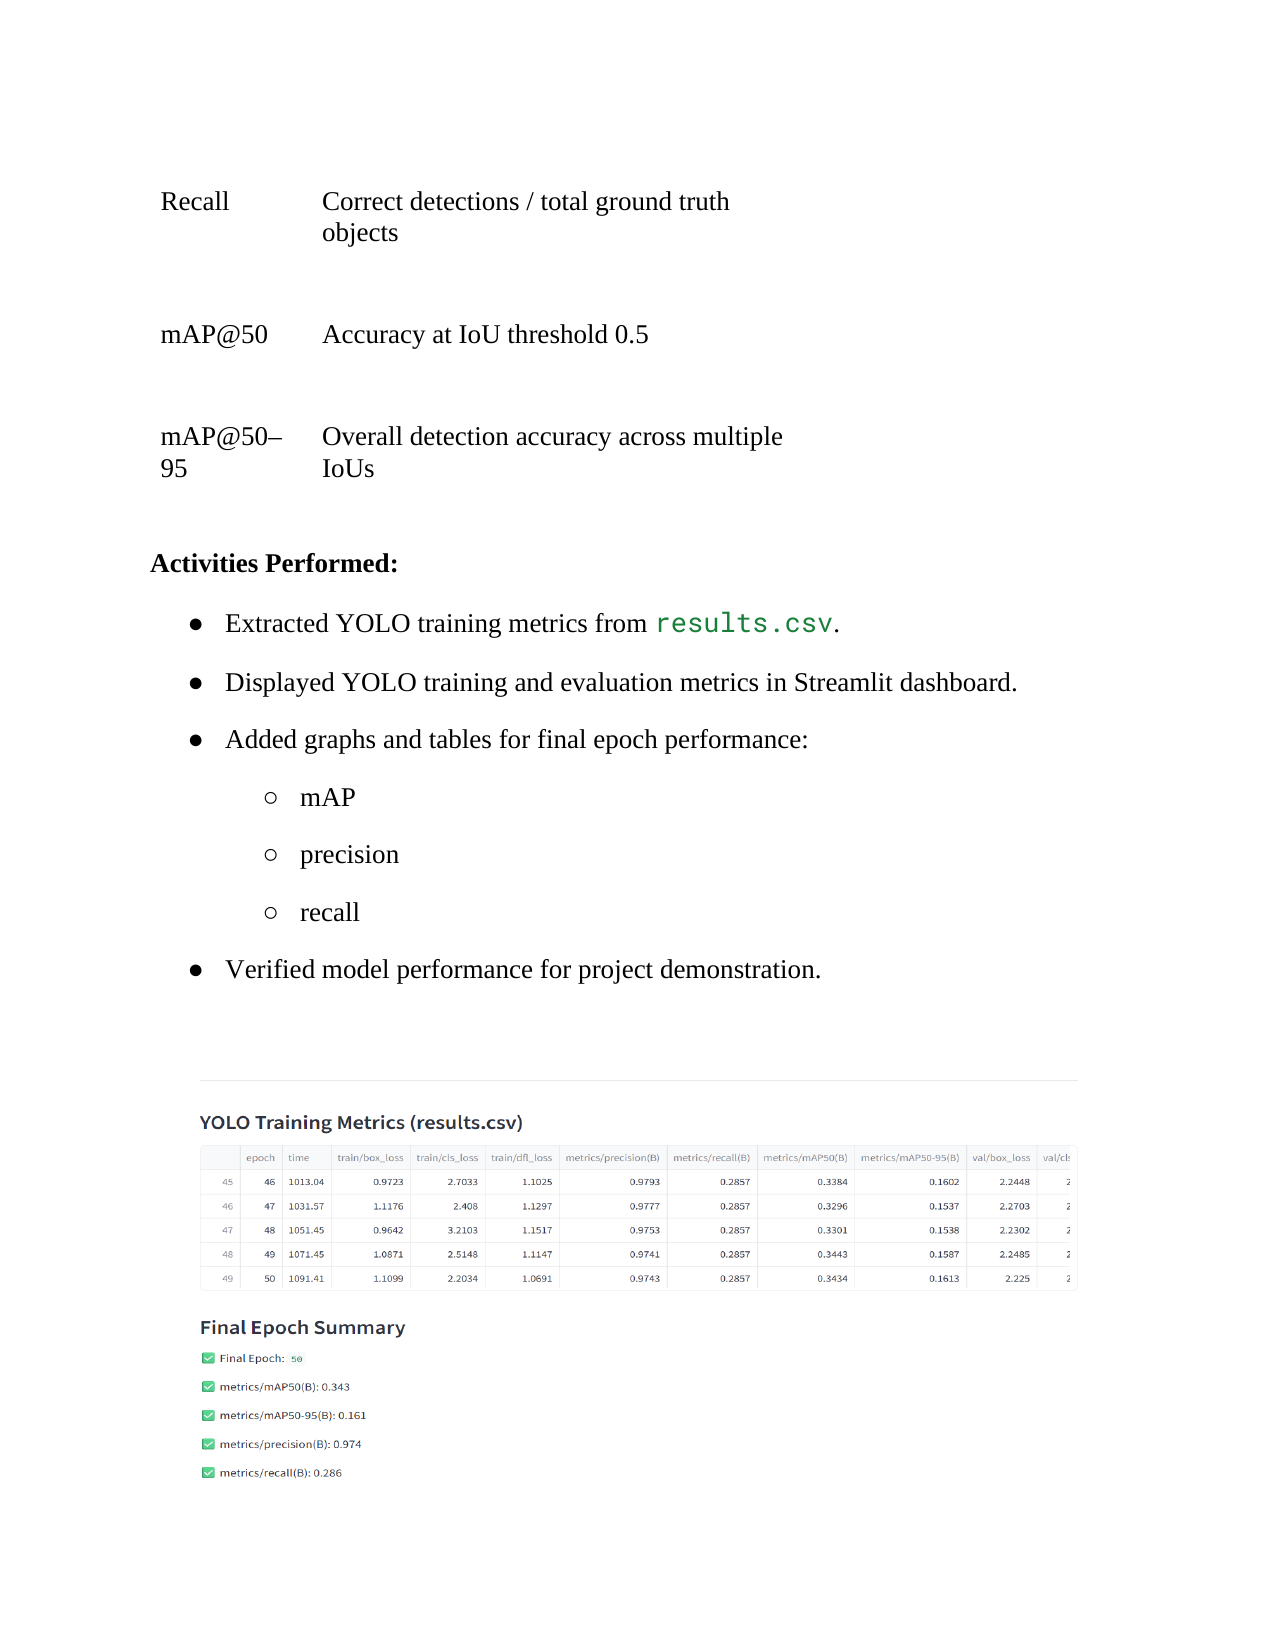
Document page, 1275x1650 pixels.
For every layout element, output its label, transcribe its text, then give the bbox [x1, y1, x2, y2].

table_cell Accuracy at IoU threshold 0.5 [311, 283, 817, 385]
list Added graphs and tables for final epoch performance: [187, 723, 1125, 781]
list Displayed YOLO training and evaluation metrics in Streamlit dashboard. [187, 666, 1125, 723]
table_cell Correct detections / total ground truth objects [311, 150, 817, 283]
table_cell mAP@50–95 [150, 385, 311, 518]
list mAP [262, 781, 1125, 838]
table_cell Overall detection accuracy across multiple IoUs [311, 385, 817, 518]
table_cell mAP@50 [150, 283, 311, 385]
list Verified model performance for project demonstration. [187, 953, 1125, 1011]
list recall [262, 896, 1125, 953]
list Extracted YOLO training metrics from results.csv. [187, 603, 1125, 666]
subtitle Activities Performed: [150, 547, 1125, 578]
list precision [262, 838, 1125, 896]
table_cell Recall [150, 150, 311, 283]
picture [150, 1035, 1125, 1490]
